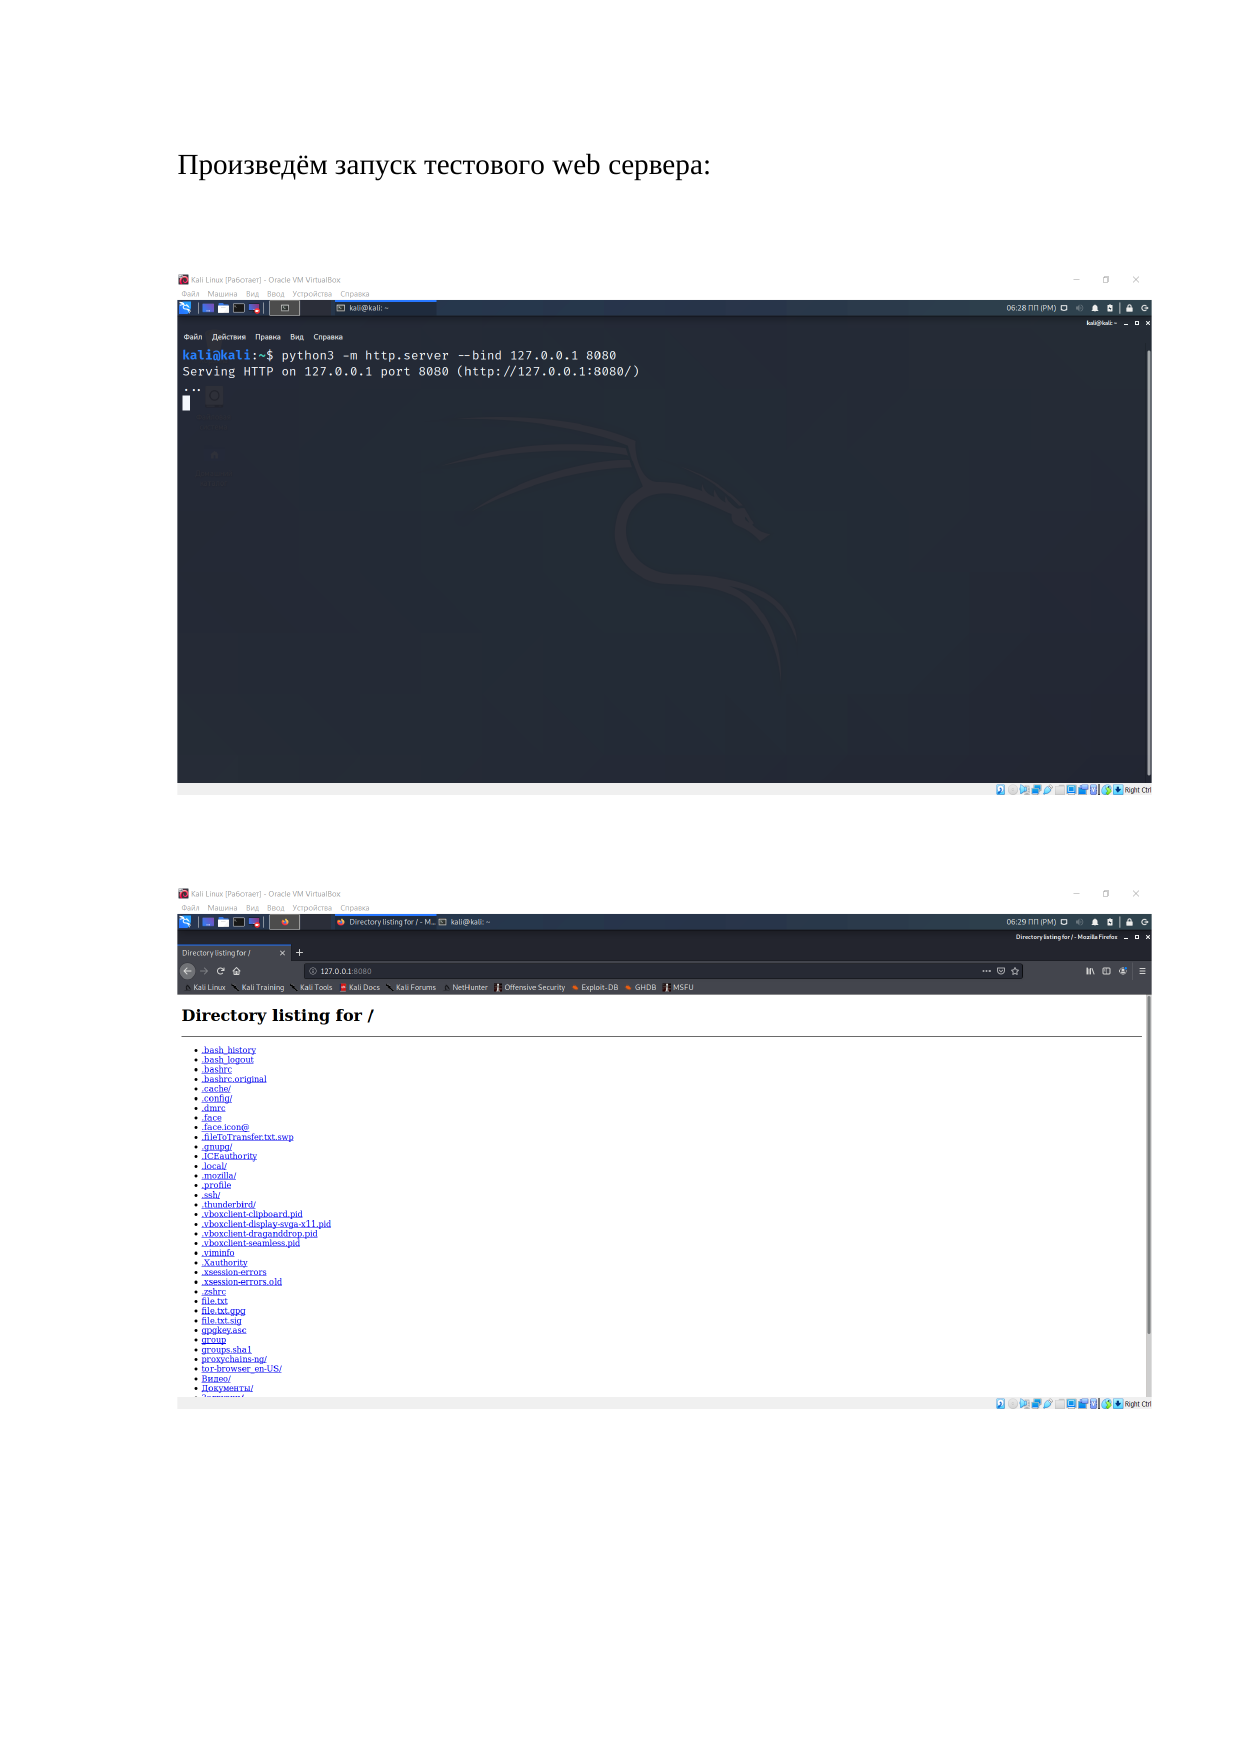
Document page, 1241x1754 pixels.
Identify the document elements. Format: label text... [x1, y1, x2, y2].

picture [177, 886, 1152, 1409]
picture [177, 272, 1152, 795]
text Произведём запуск тестового web сервера: [177, 147, 1152, 181]
